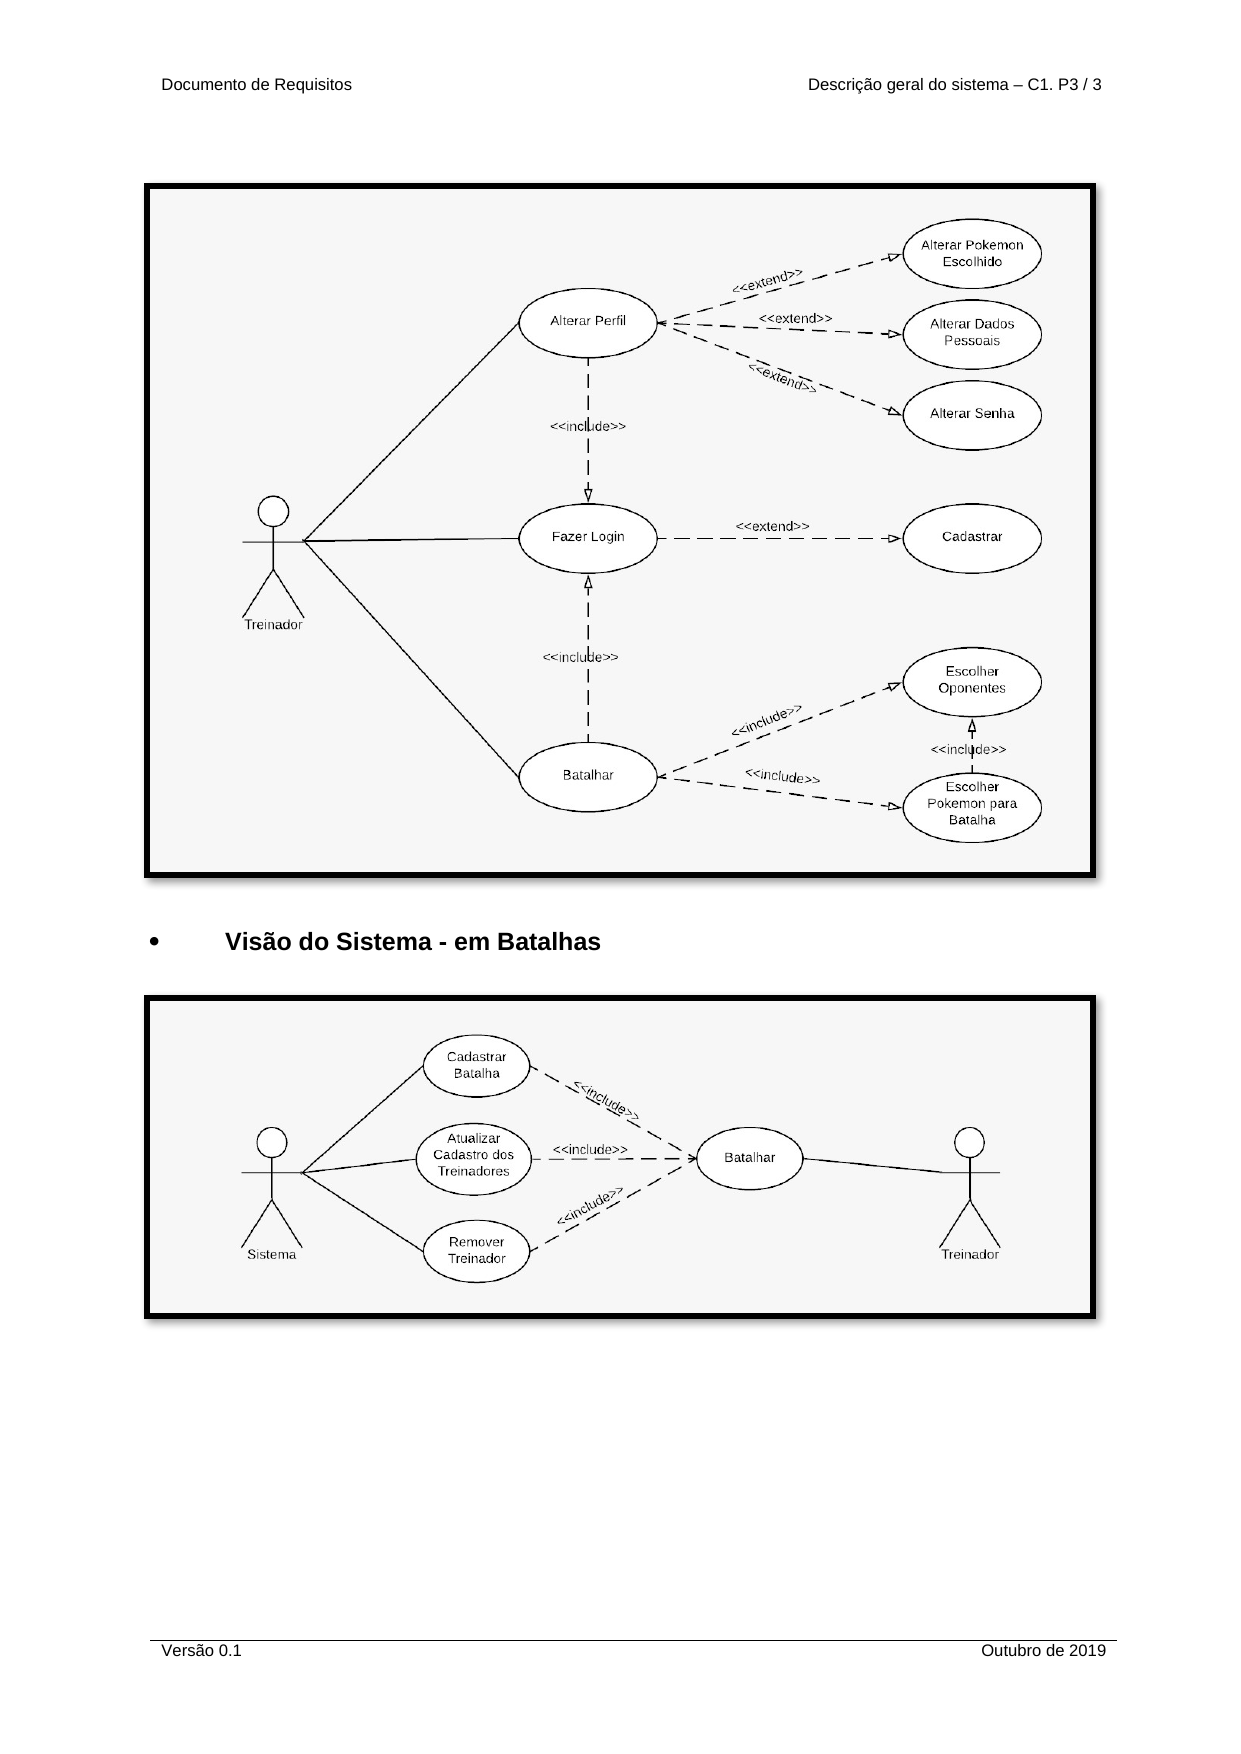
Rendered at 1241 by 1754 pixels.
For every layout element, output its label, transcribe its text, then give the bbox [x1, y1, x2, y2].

subtitle Visão do Sistema - em Batalhas [150, 888, 1090, 956]
picture [150, 1001, 1090, 1313]
picture [150, 189, 1090, 872]
